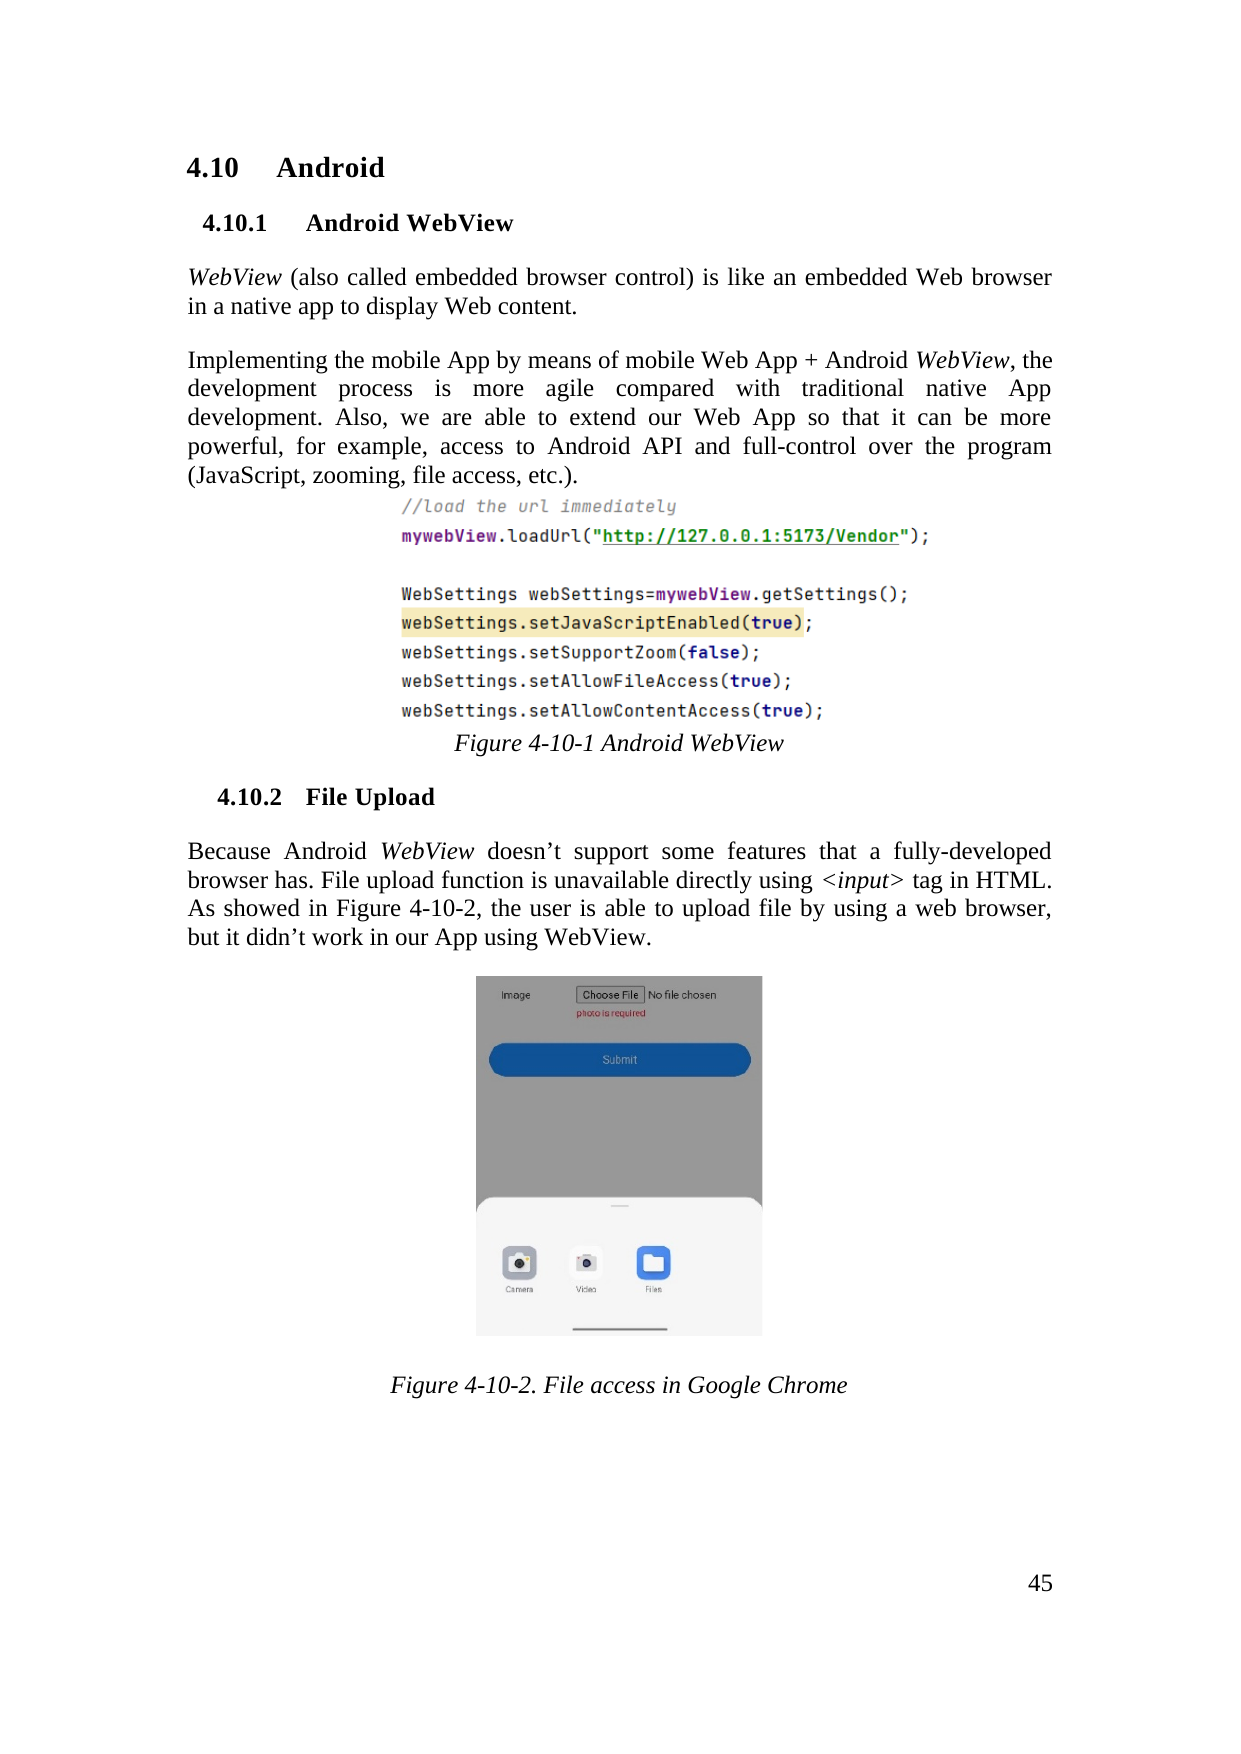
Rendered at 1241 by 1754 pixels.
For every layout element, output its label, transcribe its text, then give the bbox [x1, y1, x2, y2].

picture [476, 976, 763, 1336]
text WebView (also called embedded browser control) is like an embedded Web browser in a native app to display Web content. [187, 262, 1053, 320]
text Figure 4-10-1 Android WebView [187, 728, 1053, 757]
text Implementing the mobile App by means of mobile Web App + Android WebView, the development process is more agile compared with traditional native App development. Also, we are able to extend our Web App so that it can be more powerful, for example, access to Android API and full-control over the program (JavaScript, zooming, file access, etc.). [187, 345, 1053, 488]
text Figure 4-10-2. File access in Google Chrome [187, 1370, 1053, 1399]
picture [391, 491, 931, 723]
subtitle File Upload [217, 782, 1053, 811]
subtitle Android WebView [202, 208, 1053, 237]
subtitle Android [186, 150, 1053, 183]
text Because Android WebView doesn’t support some features that a fully-developed browser has. File upload function is unavailable directly using <input> tag in HTML. As showed in Figure 4-10-2, the user is able to upload file by using a web browser, but it didn’t work in our App using WebView. [187, 836, 1053, 951]
